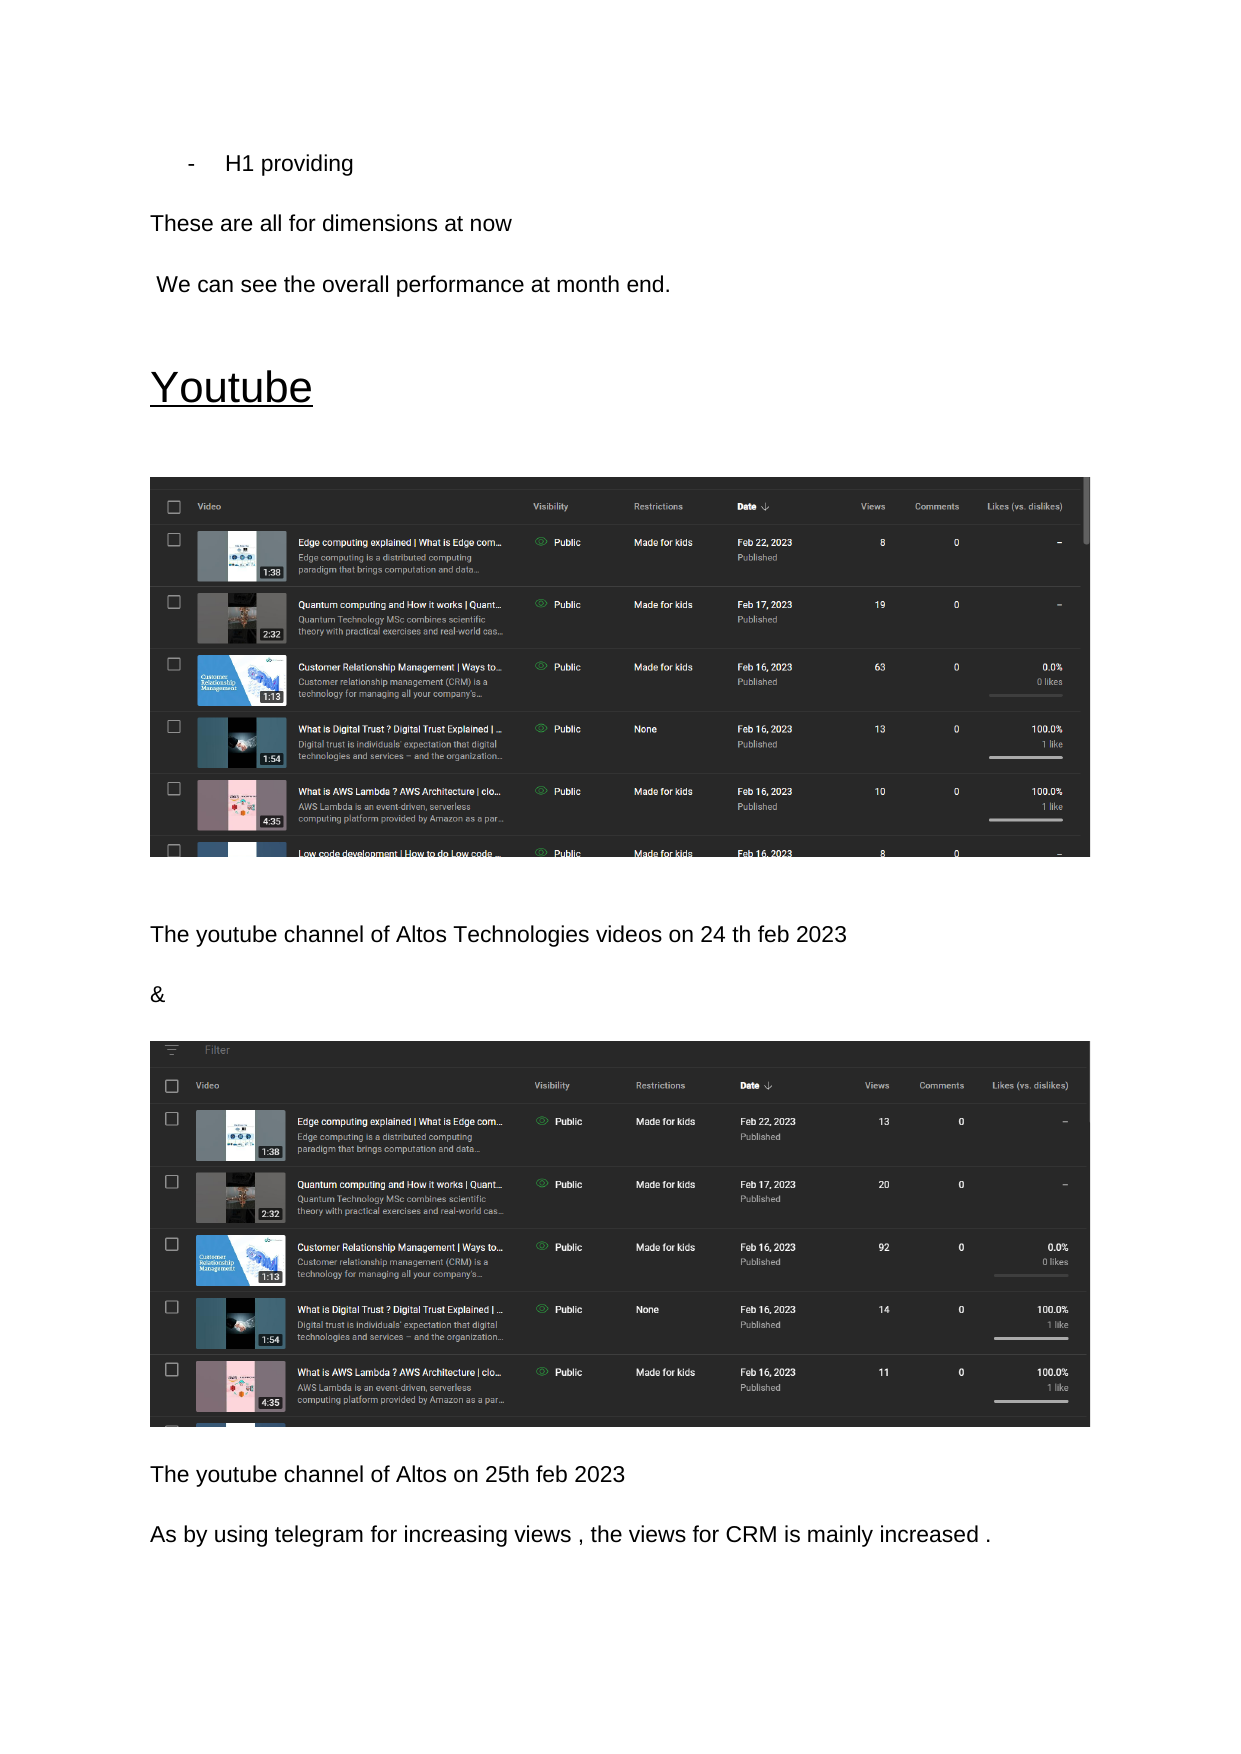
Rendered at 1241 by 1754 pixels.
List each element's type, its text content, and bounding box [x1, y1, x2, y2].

text These are all for dimensions at now [150, 210, 1090, 237]
text The youtube channel of Altos Technologies videos on 24 th feb 2023 [150, 921, 1090, 947]
list H1 providing [187, 150, 1090, 176]
text The youtube channel of Altos on 25th feb 2023 [150, 1461, 1090, 1487]
text Youtube [150, 361, 1090, 412]
text & [150, 981, 1090, 1007]
text We can see the overall performance at month end. [150, 271, 1090, 297]
picture [150, 477, 1091, 857]
picture [150, 1041, 1091, 1427]
text As by using telegram for increasing views , the views for CRM is mainly increased . [150, 1521, 1090, 1548]
